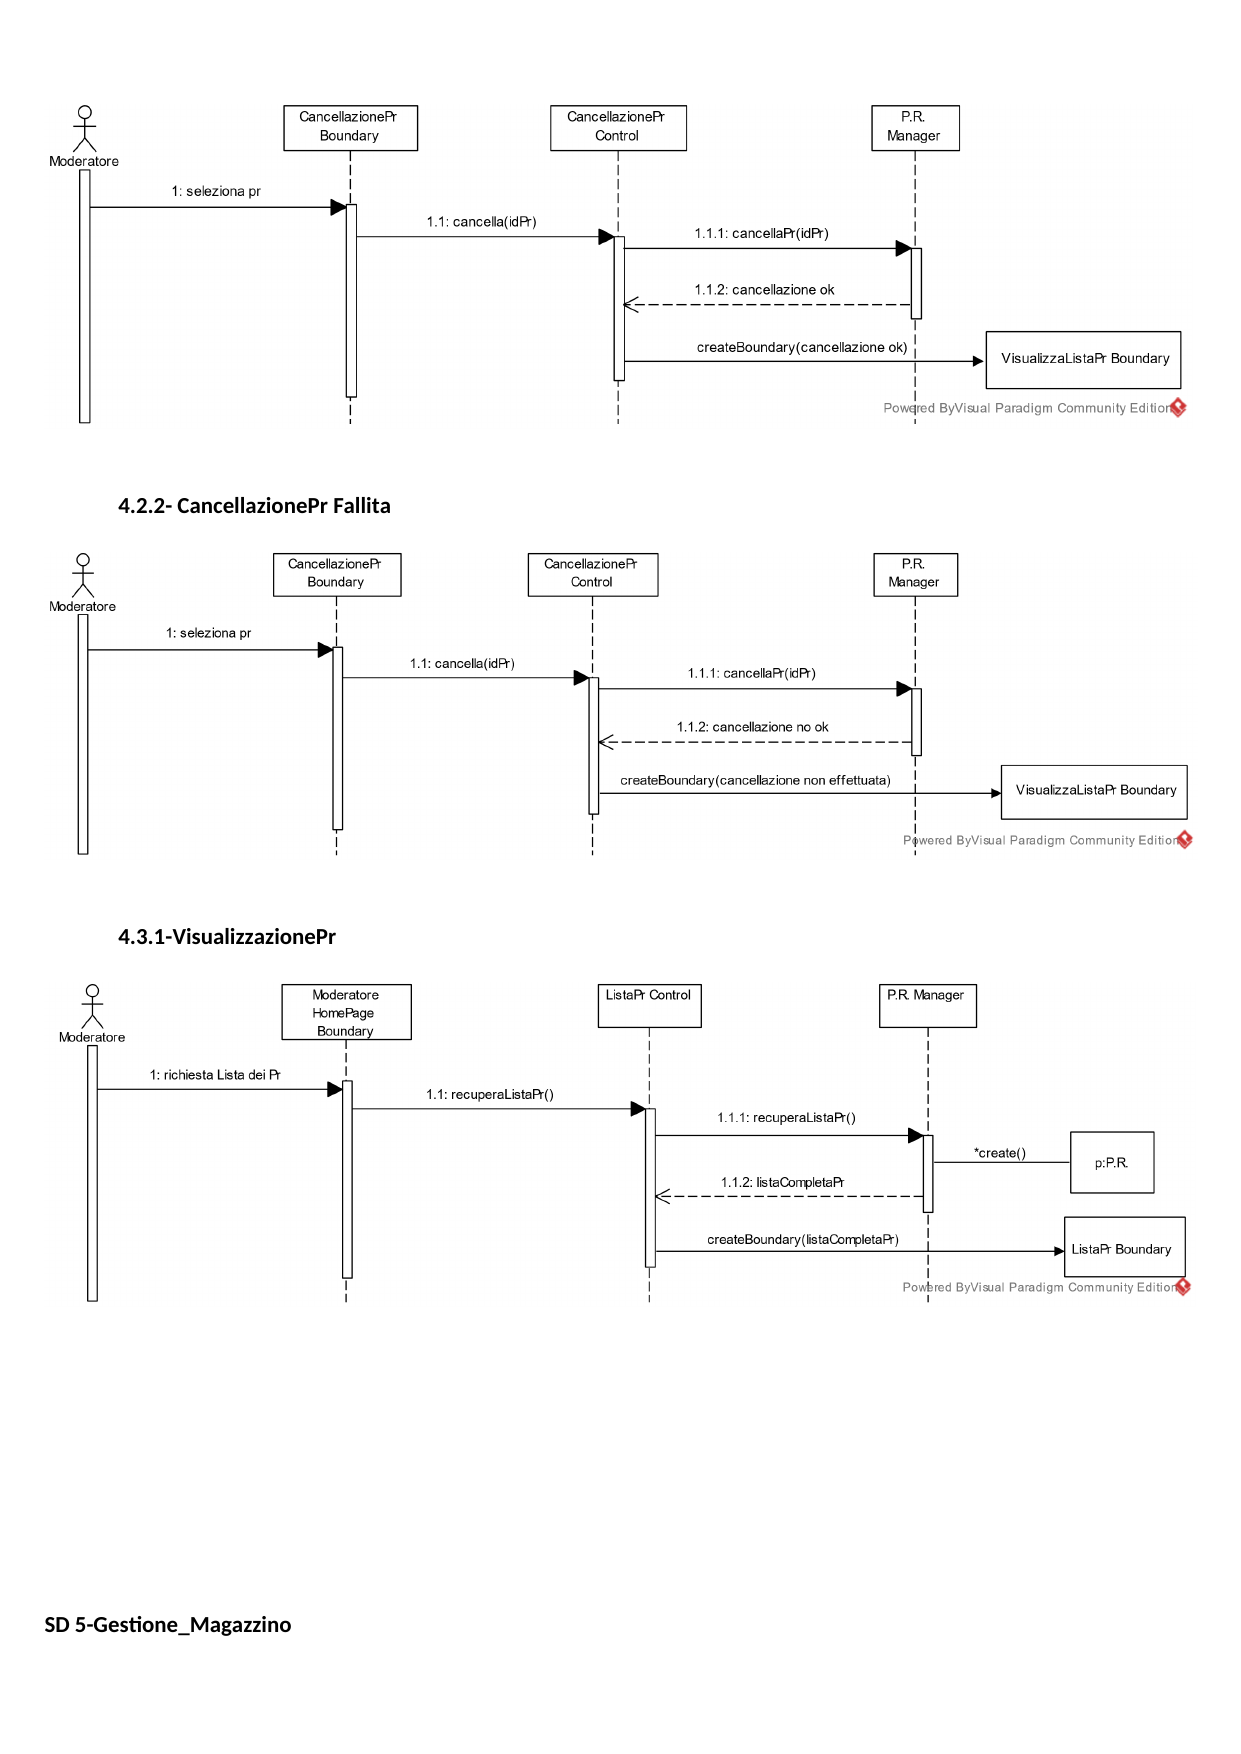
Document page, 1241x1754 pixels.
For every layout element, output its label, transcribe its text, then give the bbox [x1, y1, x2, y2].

text SD 5-Gestione_Magazzino [44, 1611, 1152, 1639]
picture [44, 104, 1193, 429]
text 4.2.2- CancellazionePr Fallita [44, 492, 1152, 520]
text 4.3.1-VisualizzazionePr [44, 922, 1152, 951]
picture [44, 982, 1196, 1307]
picture [44, 552, 1199, 860]
